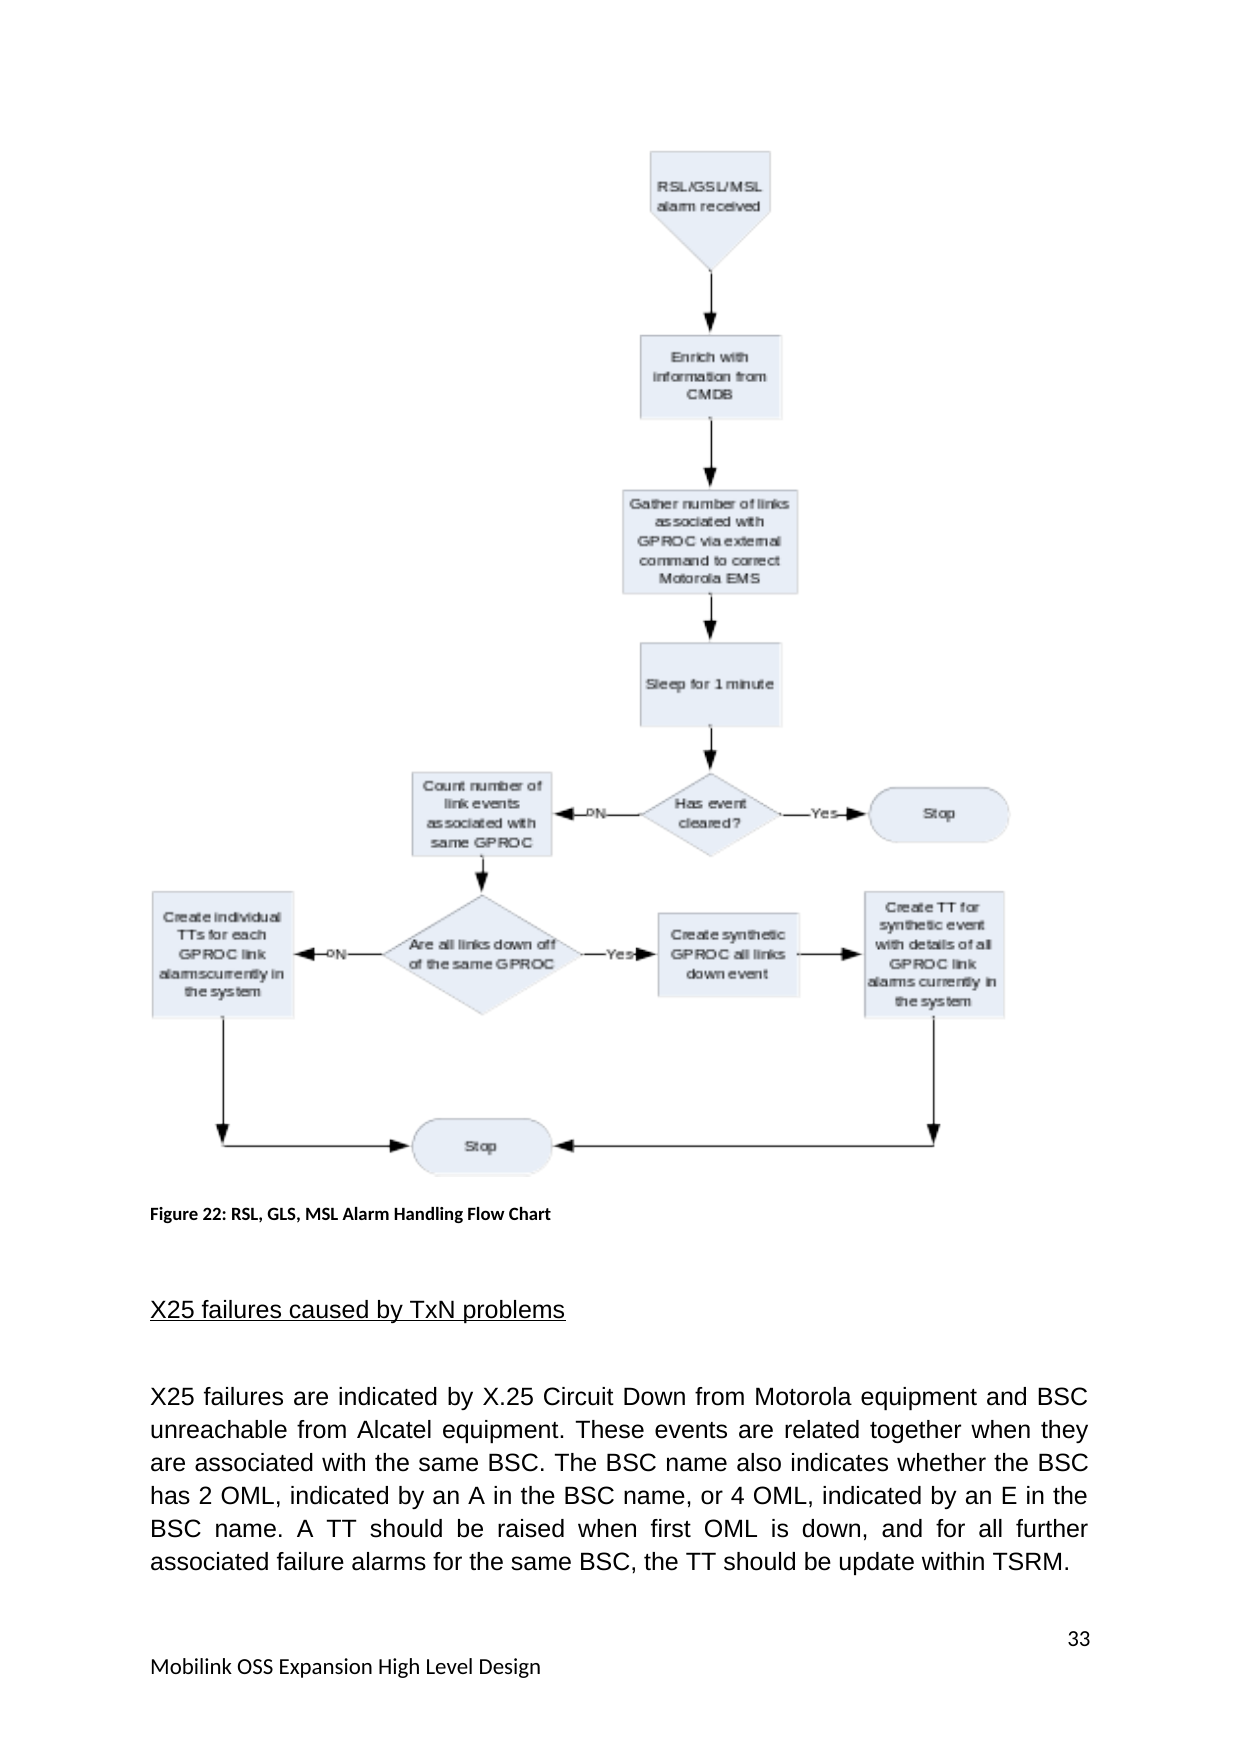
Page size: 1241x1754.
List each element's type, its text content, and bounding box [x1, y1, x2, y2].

subtitle X25 failures caused by TxN problems [150, 1295, 1090, 1323]
text Figure 22: RSL, GLS, MSL Alarm Handling Flow Chart [150, 1202, 1090, 1225]
text X25 failures are indicated by X.25 Circuit Down from Motorola equipment and BSC unreachable from Alcatel equipment. These events are related together when they are associated with the same BSC. The BSC name also indicates whether the BSC has 2 OML, indicated by an A in the BSC name, or 4 OML, indicated by an E in the BSC name. A TT should be raised when first OML is down, and for all further associated failure alarms for the same BSC, the TT should be update within TSRM. [150, 1382, 1090, 1576]
